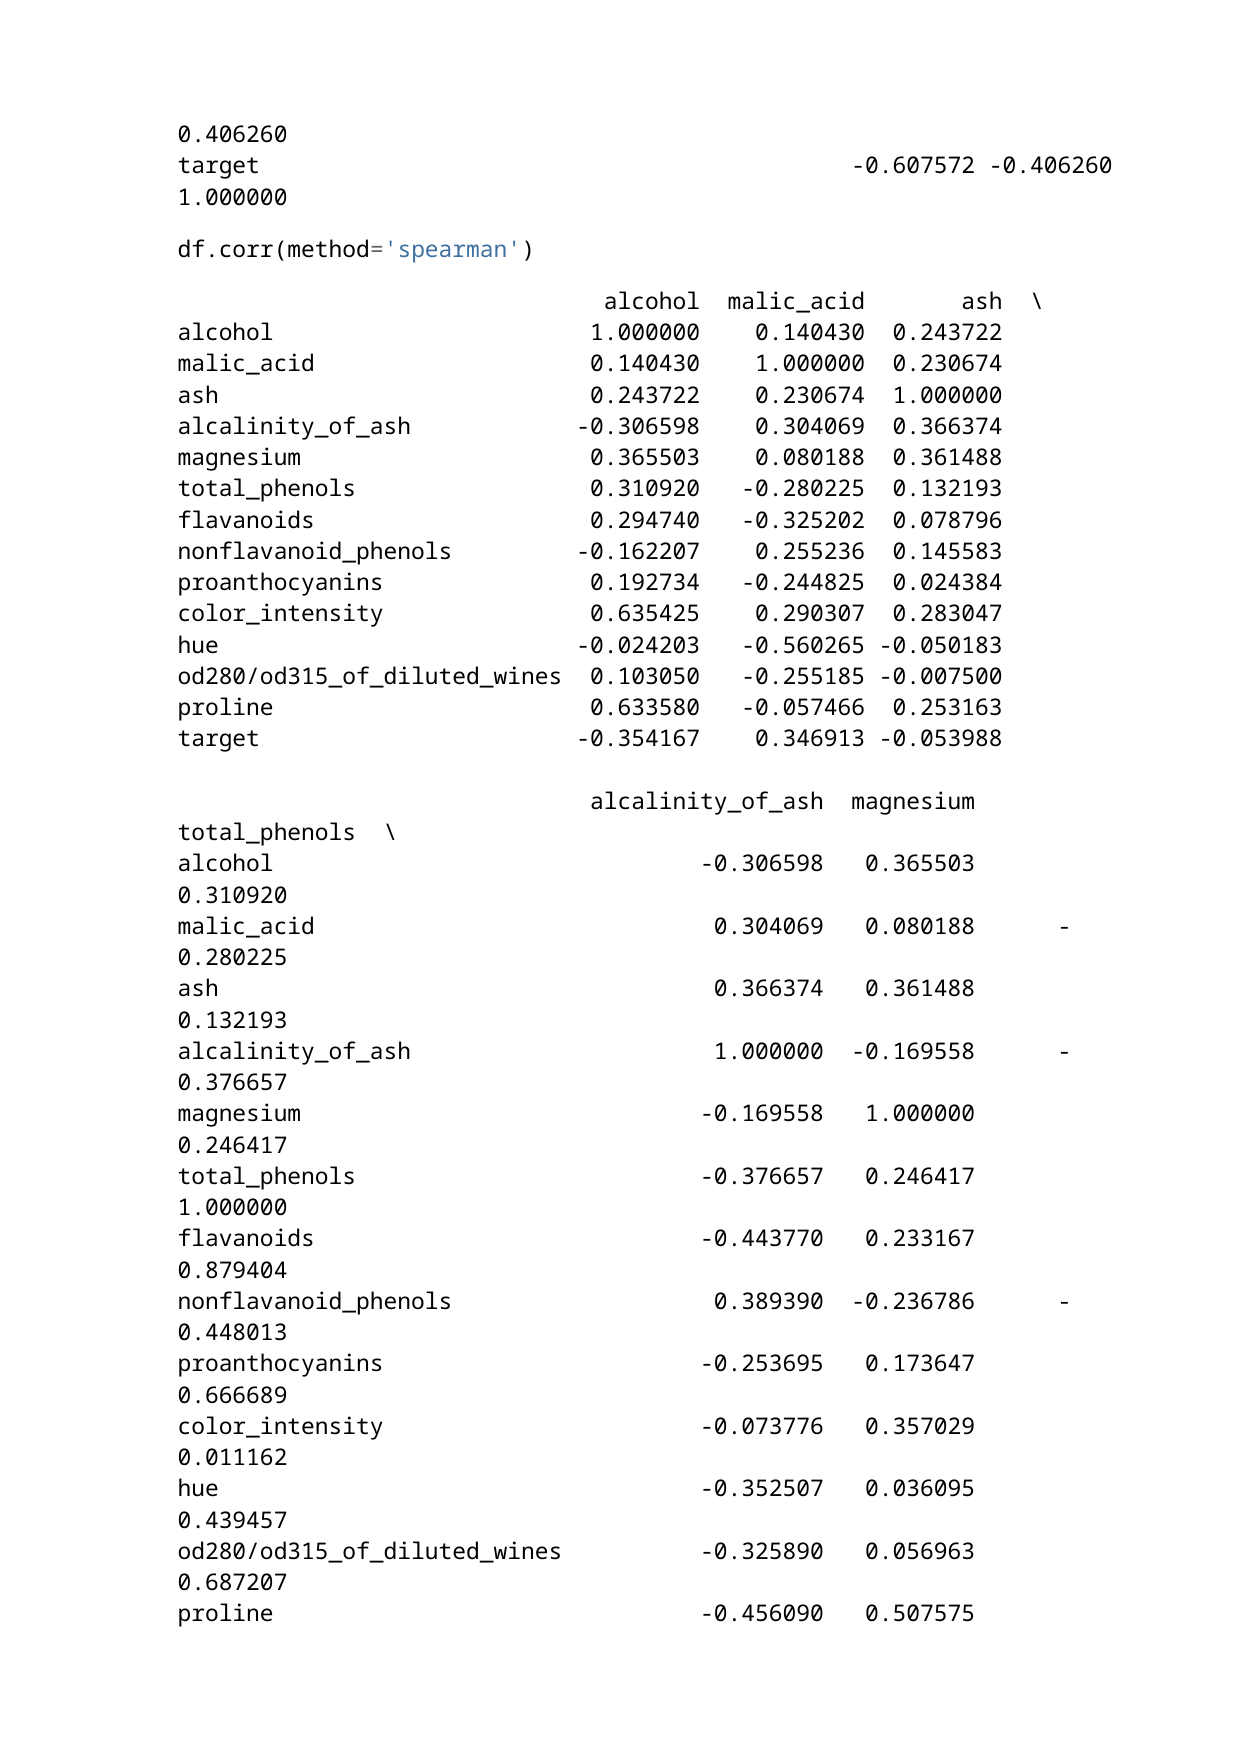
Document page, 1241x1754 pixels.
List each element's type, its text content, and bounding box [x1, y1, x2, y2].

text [177, 285, 1152, 1628]
text df.corr(method='spearman') [177, 233, 1152, 264]
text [177, 118, 1152, 212]
